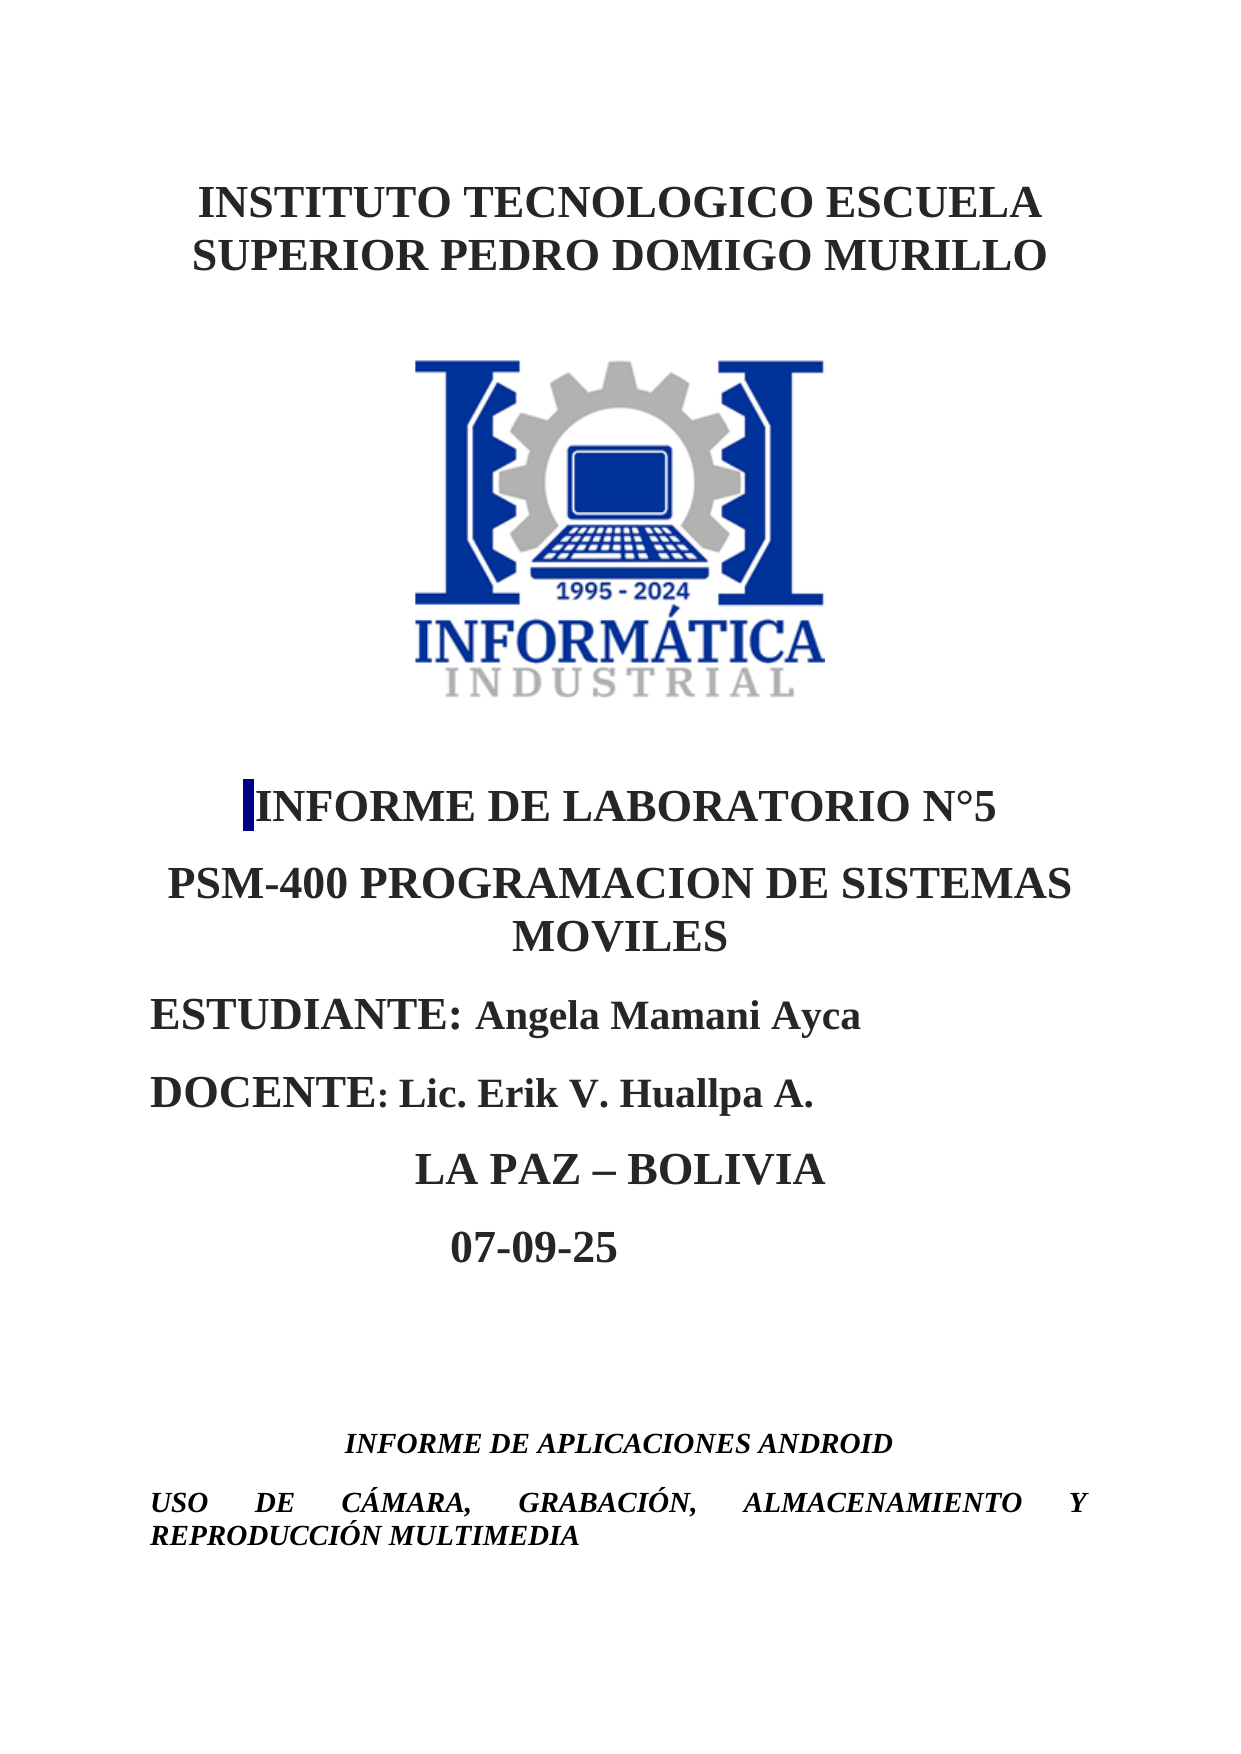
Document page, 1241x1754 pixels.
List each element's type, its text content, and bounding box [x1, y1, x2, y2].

text INFORME DE APLICACIONES ANDROID [150, 1426, 1090, 1460]
text ESTUDIANTE: Angela Mamani Ayca [150, 987, 1090, 1039]
picture [415, 356, 825, 702]
text DOCENTE: Lic. Erik V. Huallpa A. [150, 1064, 1090, 1117]
text INFORME DE LABORATORIO N°5 [150, 778, 1090, 831]
text 07-09-25 [150, 1220, 1090, 1272]
text USO DE CÁMARA, GRABACIÓN, ALMACENAMIENTO Y REPRODUCCIÓN MULTIMEDIA [150, 1485, 1090, 1552]
text INSTITUTO TECNOLOGICO ESCUELA SUPERIOR PEDRO DOMIGO MURILLO [150, 175, 1090, 280]
text PSM-400 PROGRAMACION DE SISTEMAS MOVILES [150, 856, 1090, 962]
text LA PAZ – BOLIVIA [150, 1142, 1090, 1195]
